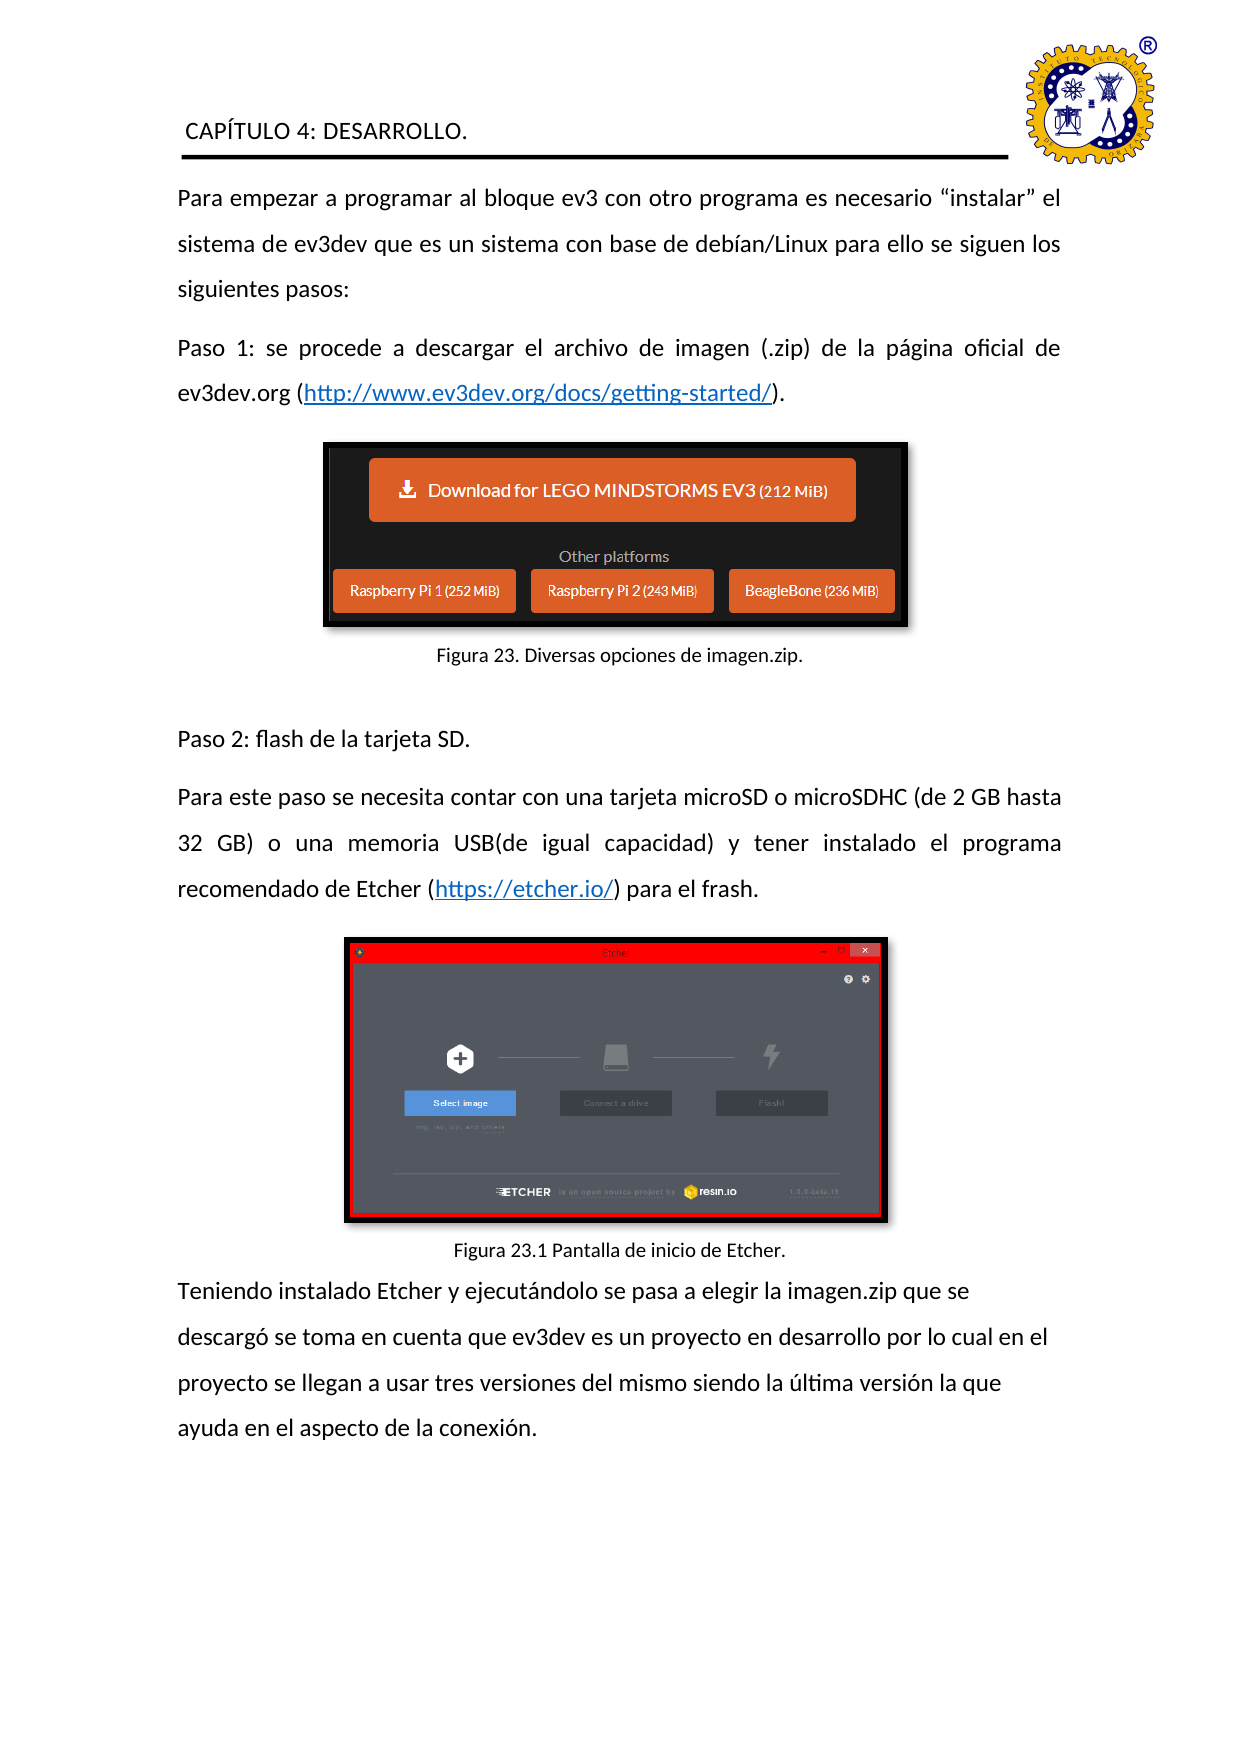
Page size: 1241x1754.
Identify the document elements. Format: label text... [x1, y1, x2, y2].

text Para este paso se necesita contar con una tarjeta microSD o microSDHC (de 2 GB hasta 32 GB) o una memoria USB(de igual capacidad) y tener instalado el programa recomendado de Etcher (https://etcher.io/) para el frash. [177, 781, 1063, 903]
text Teniendo instalado Etcher y ejecutándolo se pasa a elegir la imagen.zip que se descargó se toma en cuenta que ev3dev es un proyecto en desarrollo por lo cual en el proyecto se llegan a usar tres versiones del mismo siendo la última versión la que ayuda en el aspecto de la conexión. [177, 1275, 1063, 1443]
picture [996, 27, 1179, 171]
text Paso 2: flash de la tarjeta SD. [177, 723, 1063, 753]
text Paso 1: se procede a descargar el archivo de imagen (.zip) de la página oficial de ev3dev.org (http://www.ev3dev.org/docs/getting-started/). [177, 332, 1063, 408]
picture [329, 448, 901, 621]
text Para empezar a programar al bloque ev3 con otro programa es necesario “instalar” el sistema de ev3dev que es un sistema con base de debían/Linux para ello se siguen los siguientes pasos: [177, 182, 1063, 304]
picture [350, 943, 881, 1217]
